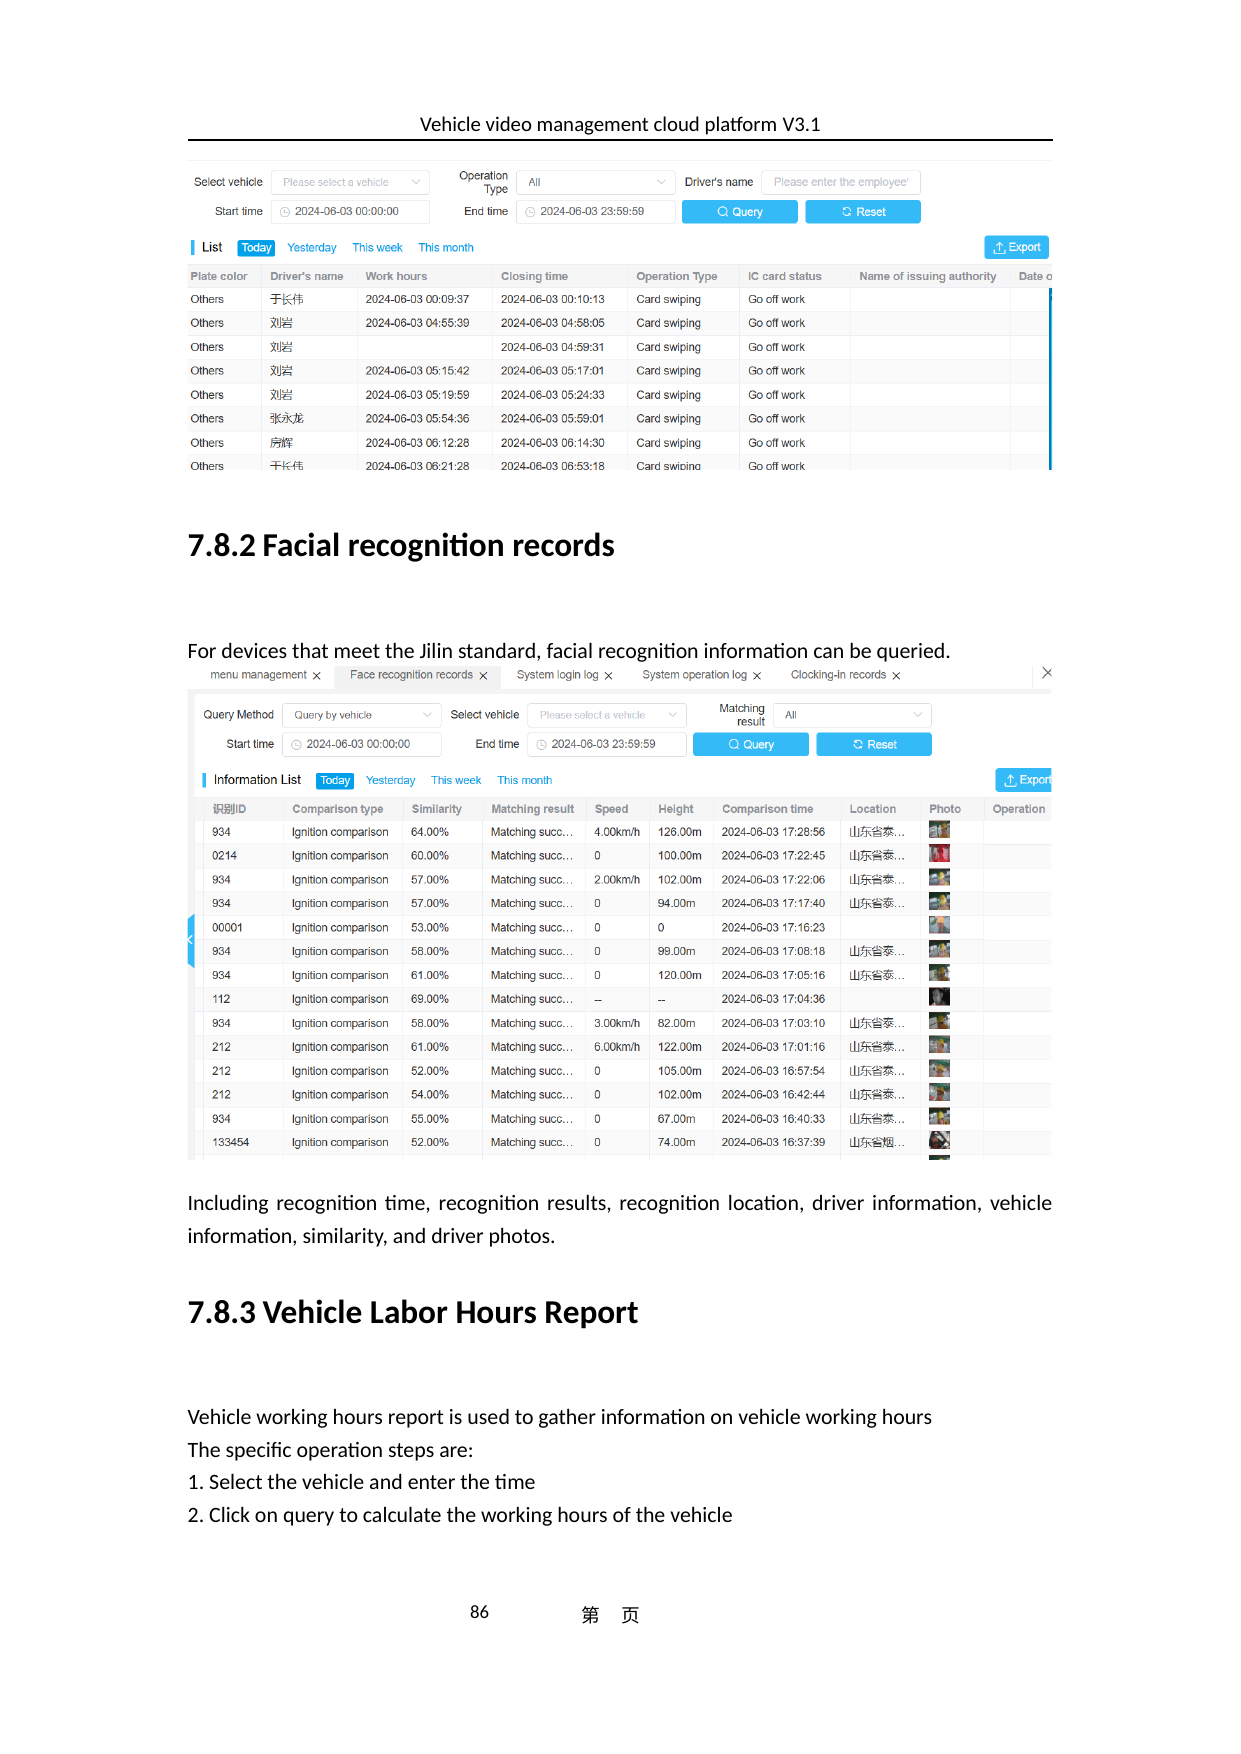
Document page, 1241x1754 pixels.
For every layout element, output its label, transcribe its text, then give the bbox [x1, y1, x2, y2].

text For devices that meet the Jilin standard, facial recognition information can be queried. [187, 634, 1053, 667]
list 2. Click on query to calculate the working hours of the vehicle [187, 1498, 1053, 1530]
list The specific operation steps are: [187, 1433, 1053, 1465]
subtitle Vehicle Labor Hours Report [187, 1279, 1053, 1344]
text Including recognition time, recognition results, recognition location, driver information, vehicle information, similarity, and driver photos. [187, 1187, 1053, 1252]
picture [187, 160, 1053, 470]
subtitle Facial recognition records [187, 512, 1053, 577]
picture [187, 666, 1052, 1160]
list Vehicle working hours report is used to gather information on vehicle working hours [187, 1400, 1053, 1433]
list 1. Select the vehicle and enter the time [187, 1465, 1053, 1498]
